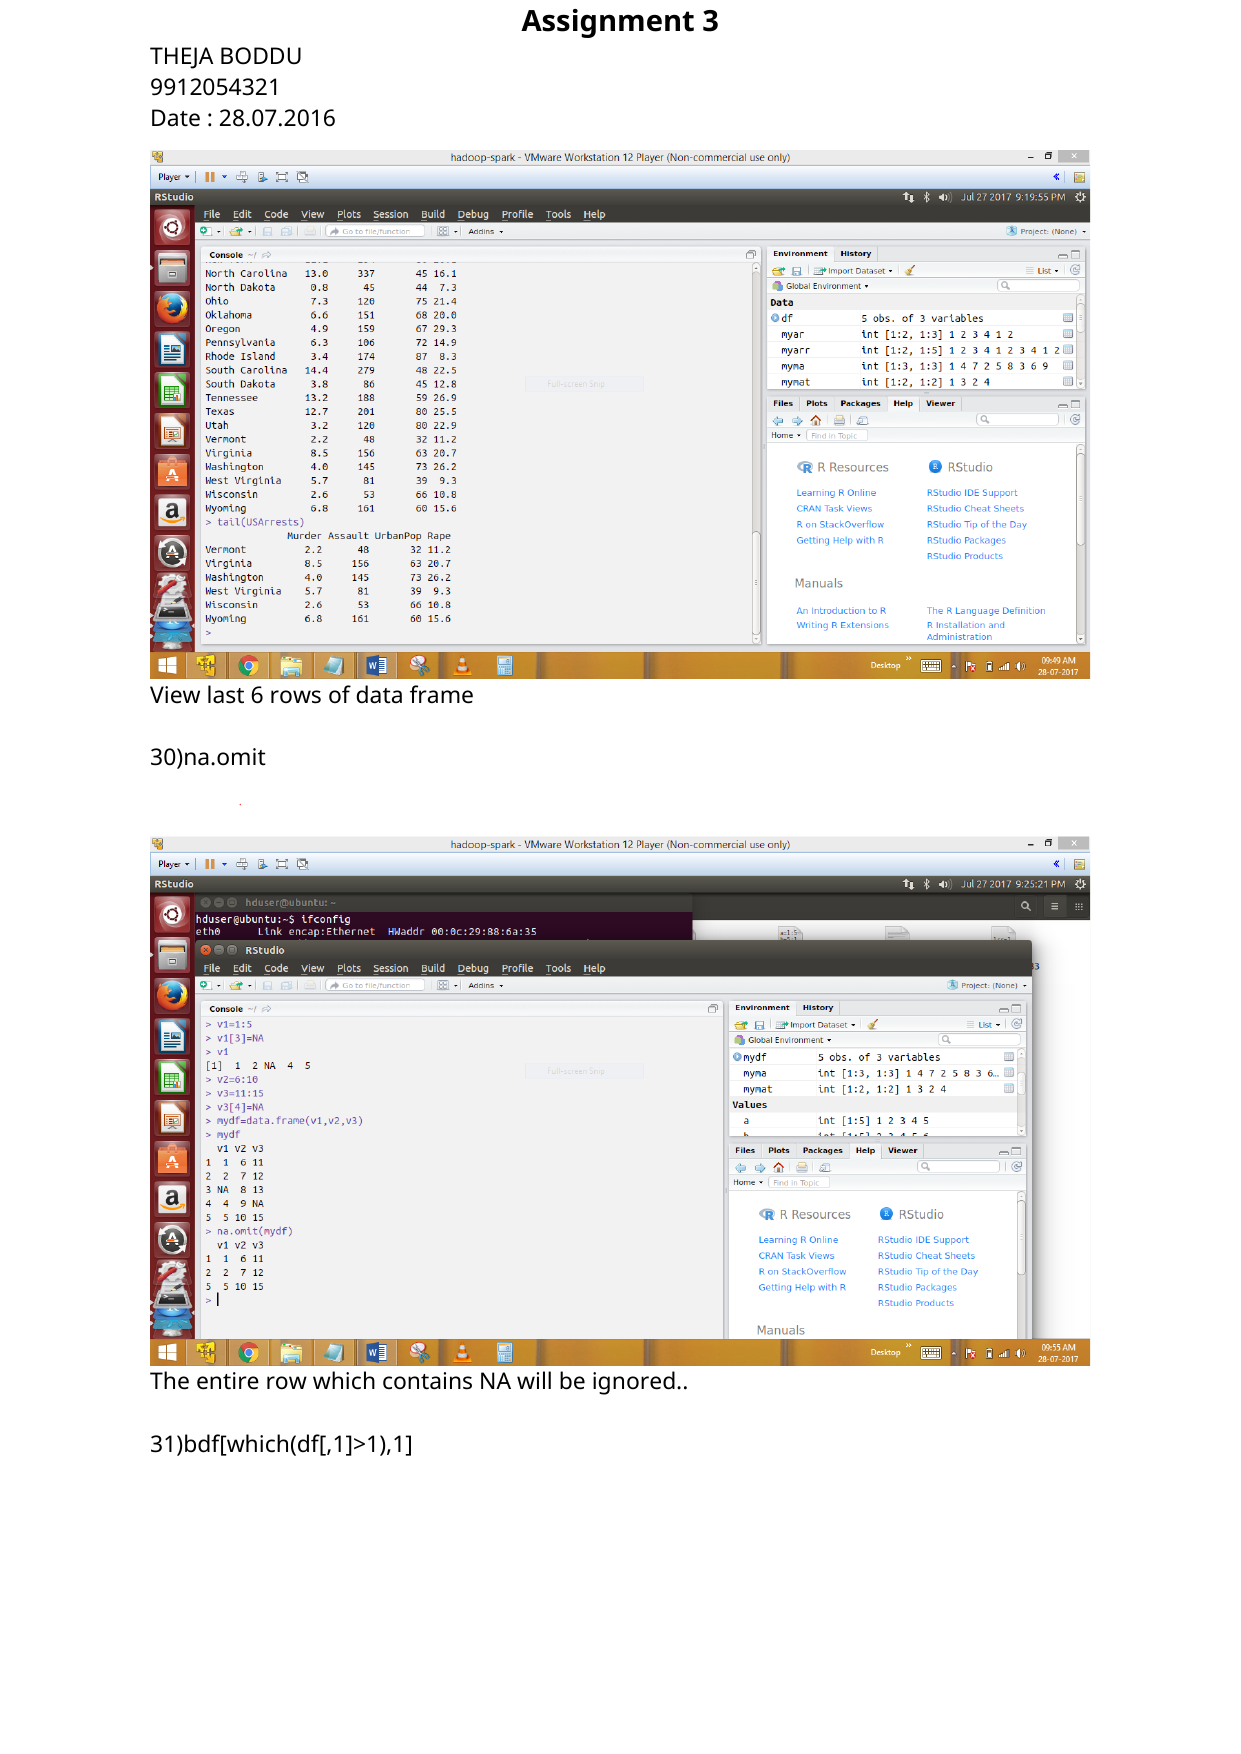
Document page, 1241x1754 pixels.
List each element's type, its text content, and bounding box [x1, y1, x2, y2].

picture [150, 803, 1091, 1366]
text 30)na.omit [150, 741, 1090, 772]
text View last 6 rows of data frame [150, 679, 1090, 710]
text The entire row which contains NA will be ignored.. [150, 1366, 1090, 1397]
text 31)bdf[which(df[,1]>1),1] [150, 1428, 1090, 1459]
picture [150, 150, 1091, 679]
